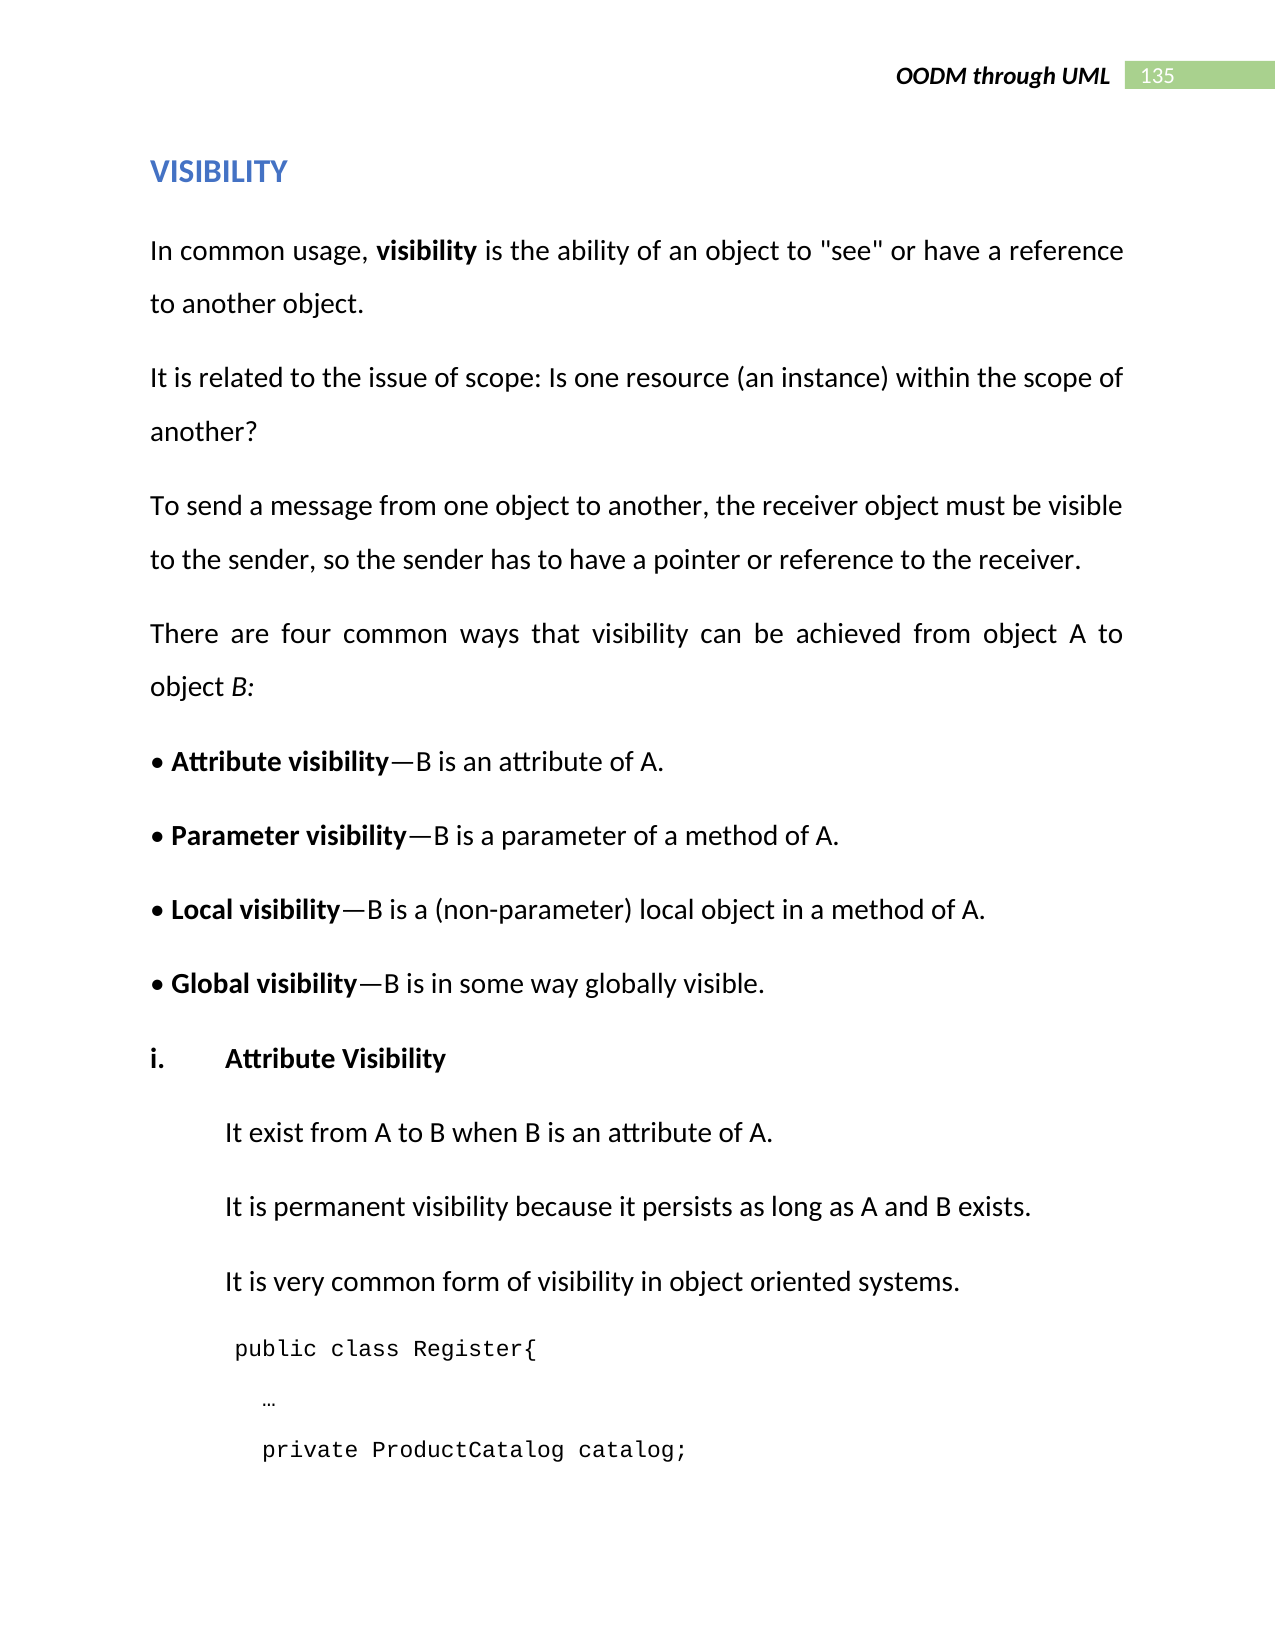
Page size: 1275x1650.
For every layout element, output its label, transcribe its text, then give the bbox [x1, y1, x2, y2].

text • Attribute visibility—B is an attribute of A. [150, 743, 1125, 778]
text • Local visibility—B is a (non-parameter) local object in a method of A. [150, 891, 1125, 927]
text It is very common form of visibility in object oriented systems. [150, 1263, 1125, 1298]
text i. Attribute Visibility [150, 1040, 1125, 1075]
text There are four common ways that visibility can be achieved from object A to object B: [150, 615, 1125, 704]
text It exist from A to B when B is an attribute of A. [150, 1114, 1125, 1150]
text It is related to the issue of scope: Is one resource (an instance) within the scope of another? [150, 359, 1125, 449]
text It is permanent visibility because it persists as long as A and B exists. [150, 1188, 1125, 1224]
text … [150, 1387, 1125, 1413]
text private ProductCatalog catalog; [150, 1438, 1125, 1464]
text In common usage, visibility is the ability of an object to "see" or have a reference to another object. [150, 232, 1125, 321]
text • Global visibility—B is in some way globally visible. [150, 966, 1125, 1001]
text To send a message from one object to another, the receiver object must be visible to the sender, so the sender has to have a pointer or reference to the receiver. [150, 487, 1125, 576]
text • Parameter visibility—B is a parameter of a method of A. [150, 817, 1125, 853]
text VISIBILITY [150, 150, 1125, 191]
text public class Register{ [150, 1337, 1125, 1363]
